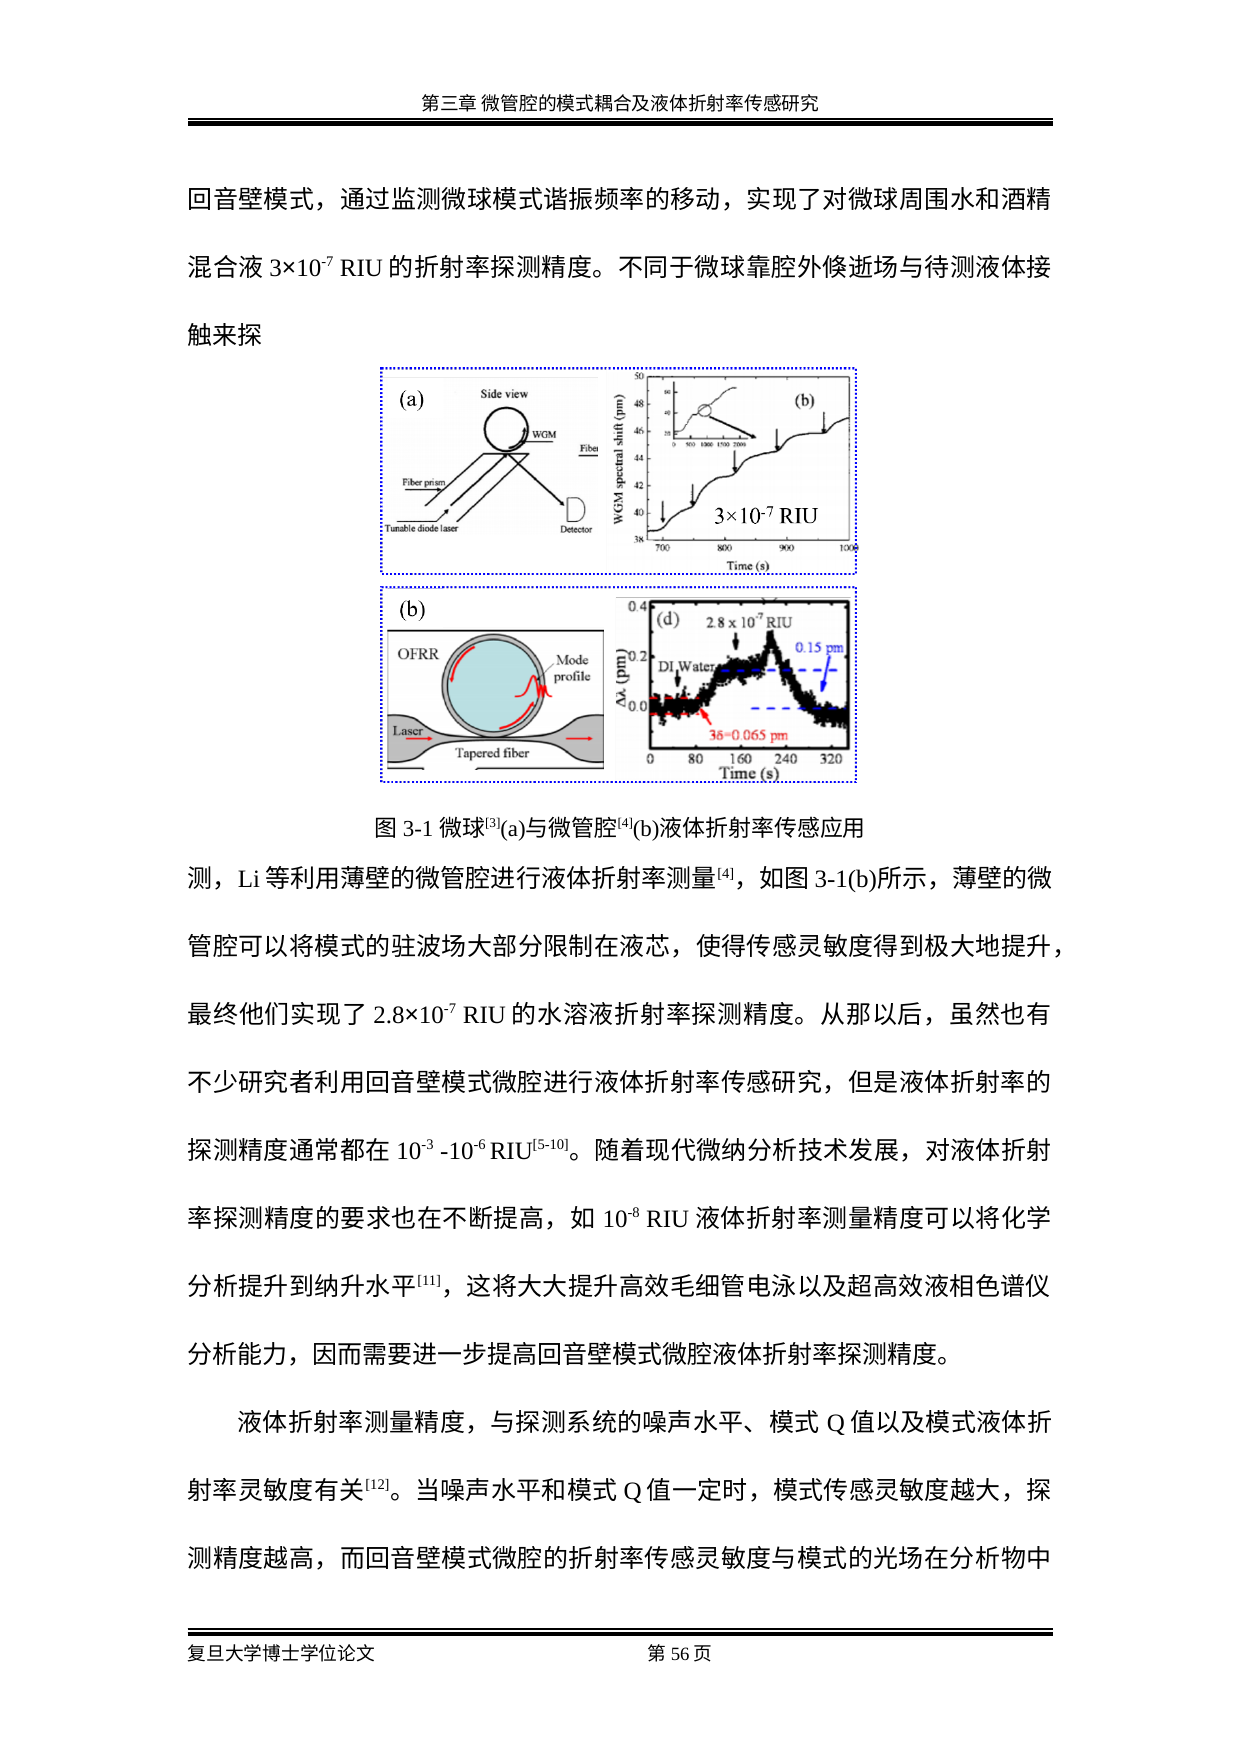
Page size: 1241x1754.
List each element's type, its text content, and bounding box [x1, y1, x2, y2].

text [187, 1386, 1053, 1590]
text 测，Li等利用薄壁的微管腔进行液体折射率测量[4]，如图3-1(b)所示，薄壁的微管腔可以将模式的驻波场大部分限制在液芯，使得传感灵敏度得到极大地提升，最终他们实现了2.8×10-7 RIU的水溶液折射率探测精度。从那以后，虽然也有不少研究者利用回音壁模式微腔进行液体折射率传感研究，但是液体折射率的探测精度通常都在10-3 -10-6 RIU[5-10]。随着现代微纳分析技术发展，对液体折射率探测精度的要求也在不断提高，如10-8 RIU液体折射率测量精度可以将化学分析提升到纳升水平[11]，这将大大提升高效毛细管电泳以及超高效液相色谱仪分析能力，因而需要进一步提高回音壁模式微腔液体折射率探测精度。 [187, 843, 1053, 1386]
text 图 3-1 微球[3](a)与微管腔[4](b)液体折射率传感应用 [187, 809, 1053, 843]
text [187, 164, 1053, 368]
picture [380, 367, 861, 783]
